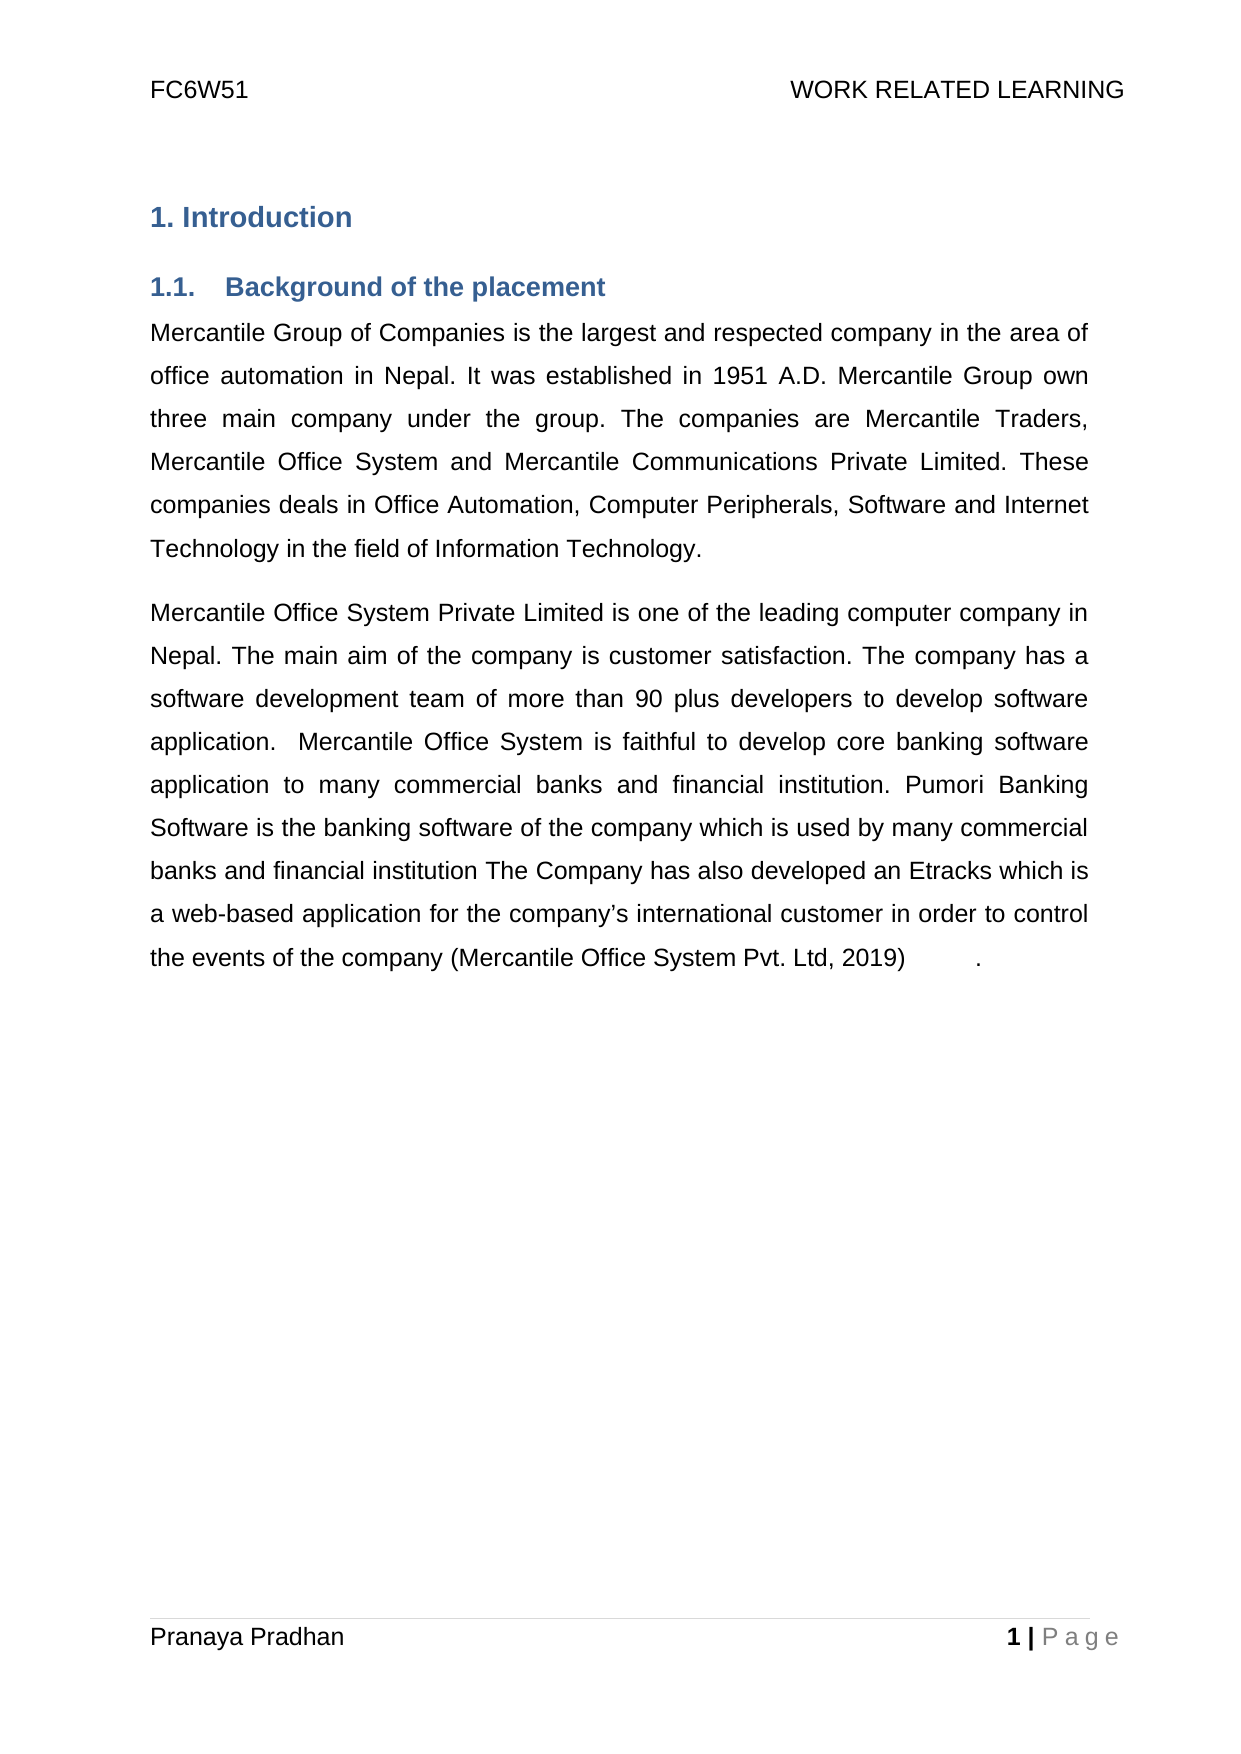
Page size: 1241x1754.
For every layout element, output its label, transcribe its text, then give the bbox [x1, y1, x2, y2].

text Mercantile Group of Companies is the largest and respected company in the area of office automation in Nepal. It was established in 1951 A.D. Mercantile Group own three main company under the group. The companies are Mercantile Traders, Mercantile Office System and Mercantile Communications Private Limited. These companies deals in Office Automation, Computer Peripherals, Software and Internet Technology in the field of Information Technology. [150, 318, 1090, 562]
subtitle Background of the placement [150, 271, 1090, 302]
subtitle 1. Introduction [150, 200, 1090, 233]
text Mercantile Office System Private Limited is one of the leading computer company in Nepal. The main aim of the company is customer satisfaction. The company has a software development team of more than 90 plus developers to develop software application. Mercantile Office System is faithful to develop core banking software application to many commercial banks and financial institution. Pumori Banking Software is the banking software of the company which is used by many commercial banks and financial institution The Company has also developed an Etracks which is a web-based application for the company’s international customer in order to control the events of the company . [150, 598, 1090, 971]
